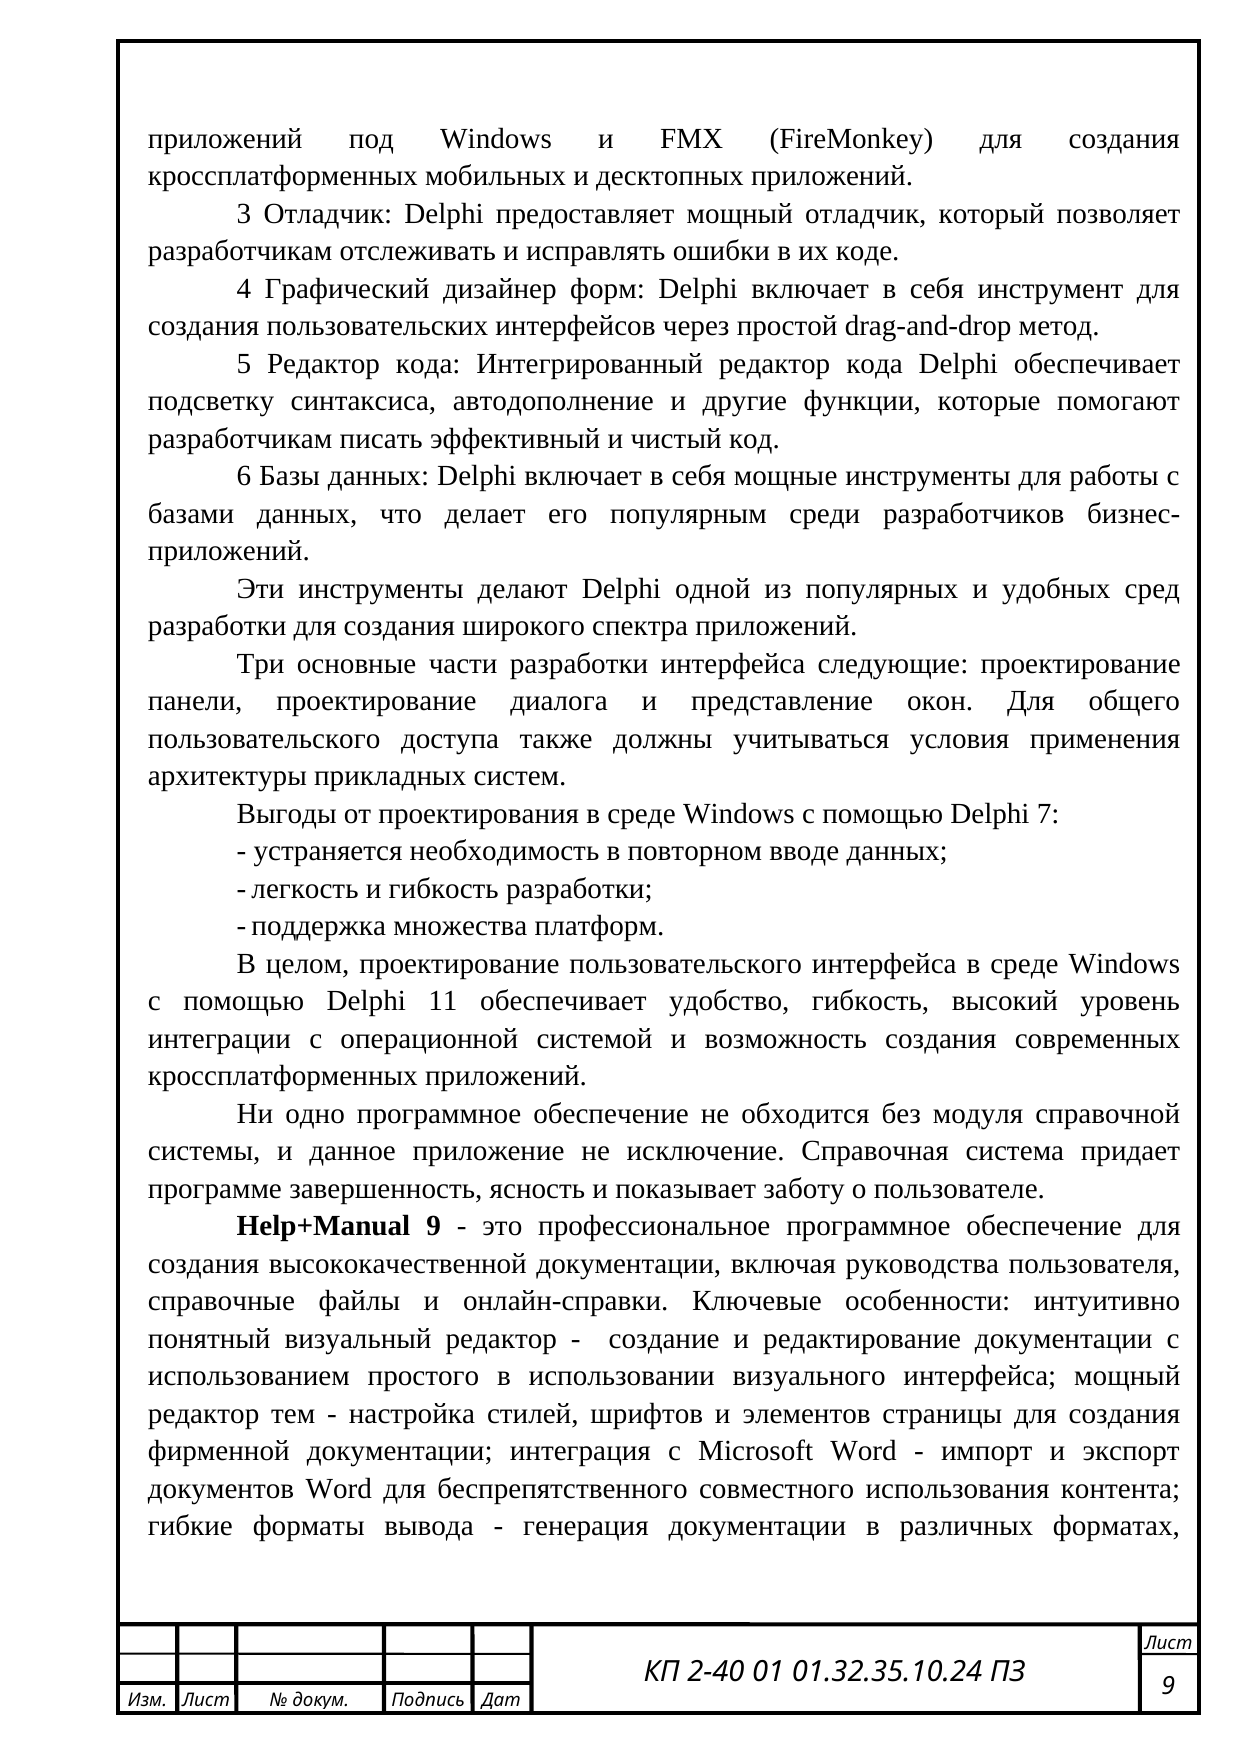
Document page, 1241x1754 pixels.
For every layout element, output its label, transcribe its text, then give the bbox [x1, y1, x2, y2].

text Эти инструменты делают Delphi одной из популярных и удобных сред разработки для создания широкого спектра приложений. [148, 568, 1181, 643]
text - поддержка множества платформ. [148, 906, 1181, 943]
text 5 Редактор кода: Интегрированный редактор кода Delphi обеспечивает подсветку синтаксиса, автодополнение и другие функции, которые помогают разработчикам писать эффективный и чистый код. [148, 343, 1181, 456]
text Ни одно программное обеспечение не обходится без модуля справочной системы, и данное приложение не исключение. Справочная система придает программе завершенность, ясность и показывает заботу о пользователе. [148, 1093, 1181, 1206]
text Три основные части разработки интерфейса следующие: проектирование панели, проектирование диалога и представление окон. Для общего пользовательского доступа также должны учитываться условия применения архитектуры прикладных систем. [148, 643, 1181, 793]
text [148, 118, 1181, 193]
text Выгоды от проектирования в среде Windows с помощью Delphi 7: [148, 793, 1181, 831]
text В целом, проектирование пользовательского интерфейса в среде Windows с помощью Delphi 11 обеспечивает удобство, гибкость, высокий уровень интеграции с операционной системой и возможность создания современных кроссплатформенных приложений. [148, 943, 1181, 1093]
text 4 Графический дизайнер форм: Delphi включает в себя инструмент для создания пользовательских интерфейсов через простой drag-and-drop метод. [148, 268, 1181, 343]
text 6 Базы данных: Delphi включает в себя мощные инструменты для работы с базами данных, что делает его популярным среди разработчиков бизнес-приложений. [148, 456, 1181, 568]
text - устраняется необходимость в повторном вводе данных; [148, 831, 1181, 868]
text 3 Отладчик: Delphi предоставляет мощный отладчик, который позволяет разработчикам отслеживать и исправлять ошибки в их коде. [148, 193, 1181, 268]
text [148, 1206, 1181, 1543]
text - легкость и гибкость разработки; [148, 868, 1181, 906]
